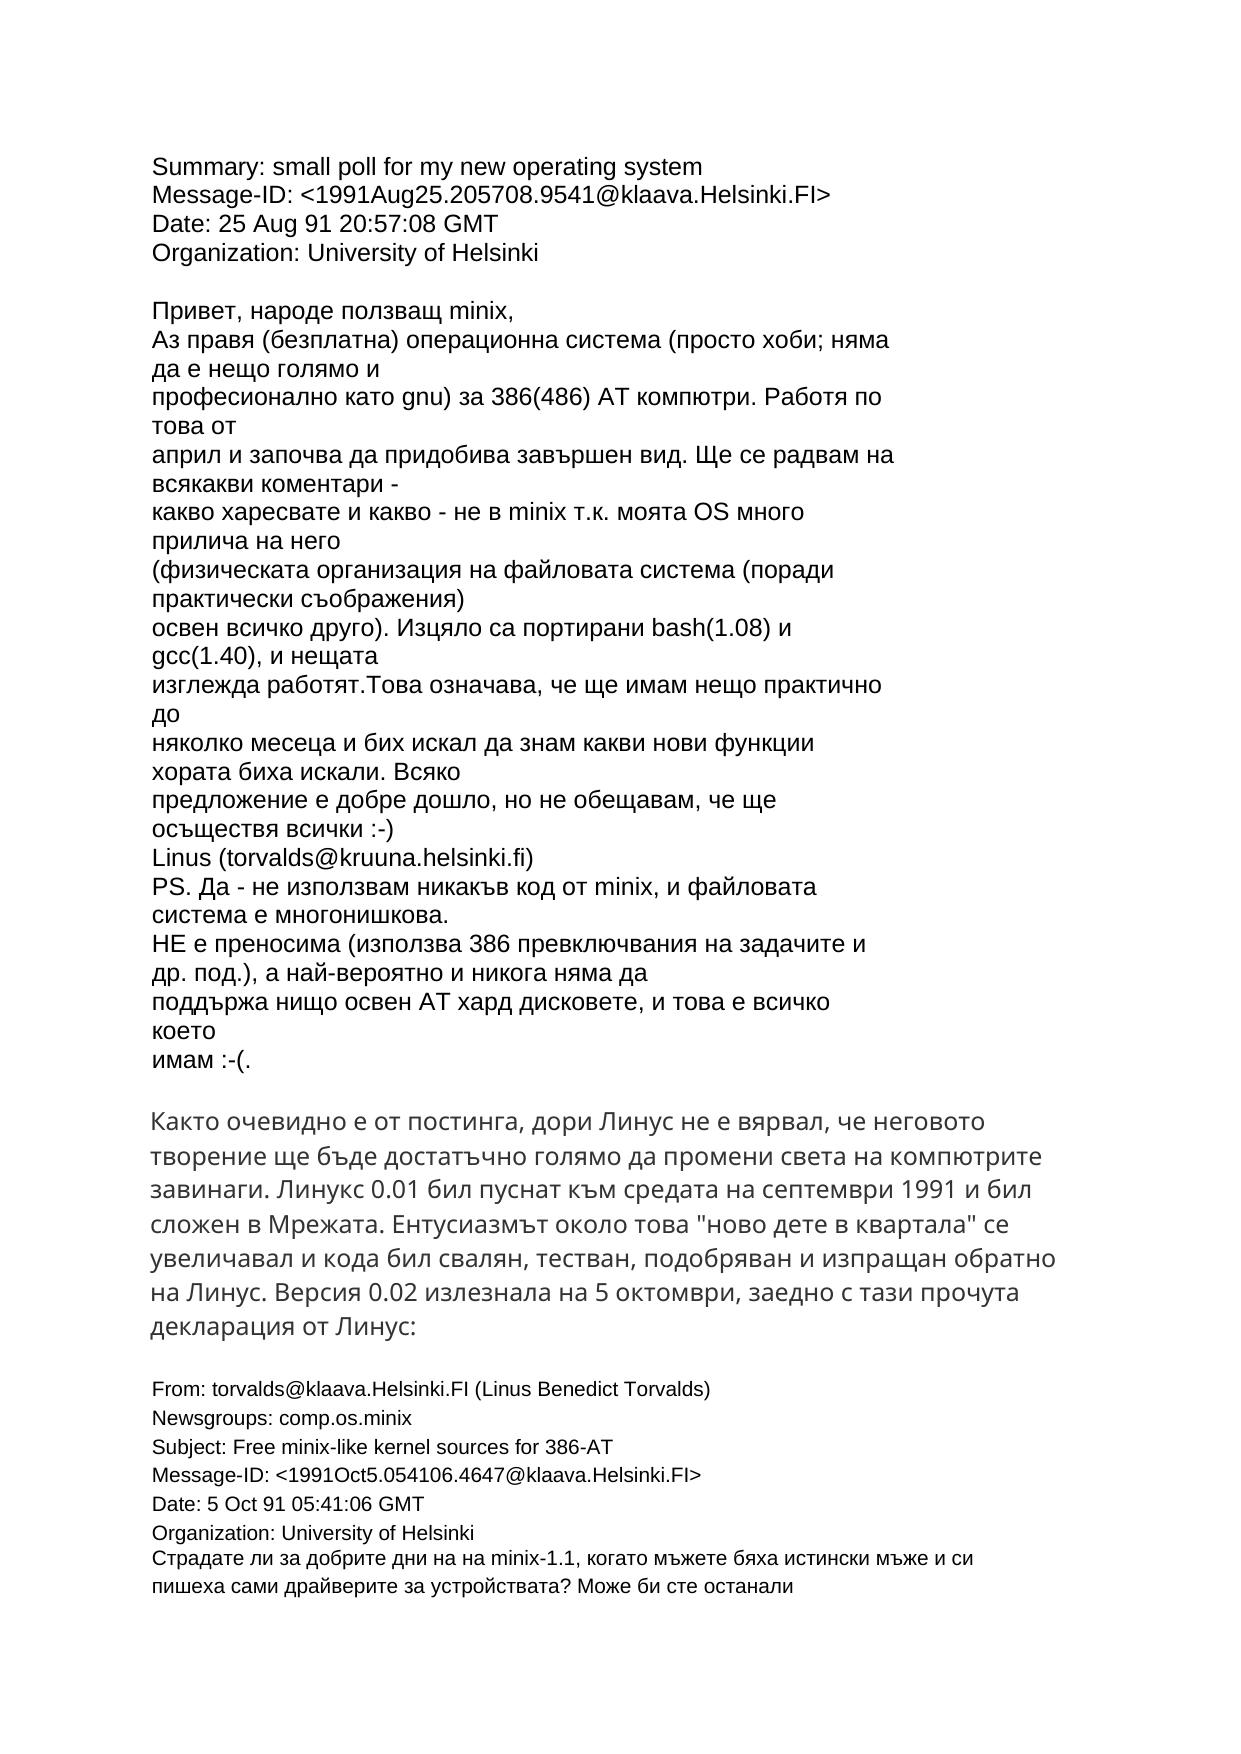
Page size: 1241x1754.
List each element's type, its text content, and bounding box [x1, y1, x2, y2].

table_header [150, 150, 902, 1075]
text Както очевидно е от постинга, дори Линус не е вярвал, че неговото творение ще бъде достатъчно голямо да промени света на компютрите завинаги. Линукс 0.01 бил пуснат към средата на септември 1991 и бил сложен в Мрежата. Ентусиазмът около това "ново дете в квартала" се увеличавал и кода бил свалян, тестван, подобряван и изпращан обратно на Линус. Версия 0.02 излезнала на 5 октомври, заедно с тази прочута декларация от Линус: [150, 1104, 1090, 1342]
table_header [150, 1372, 996, 1600]
